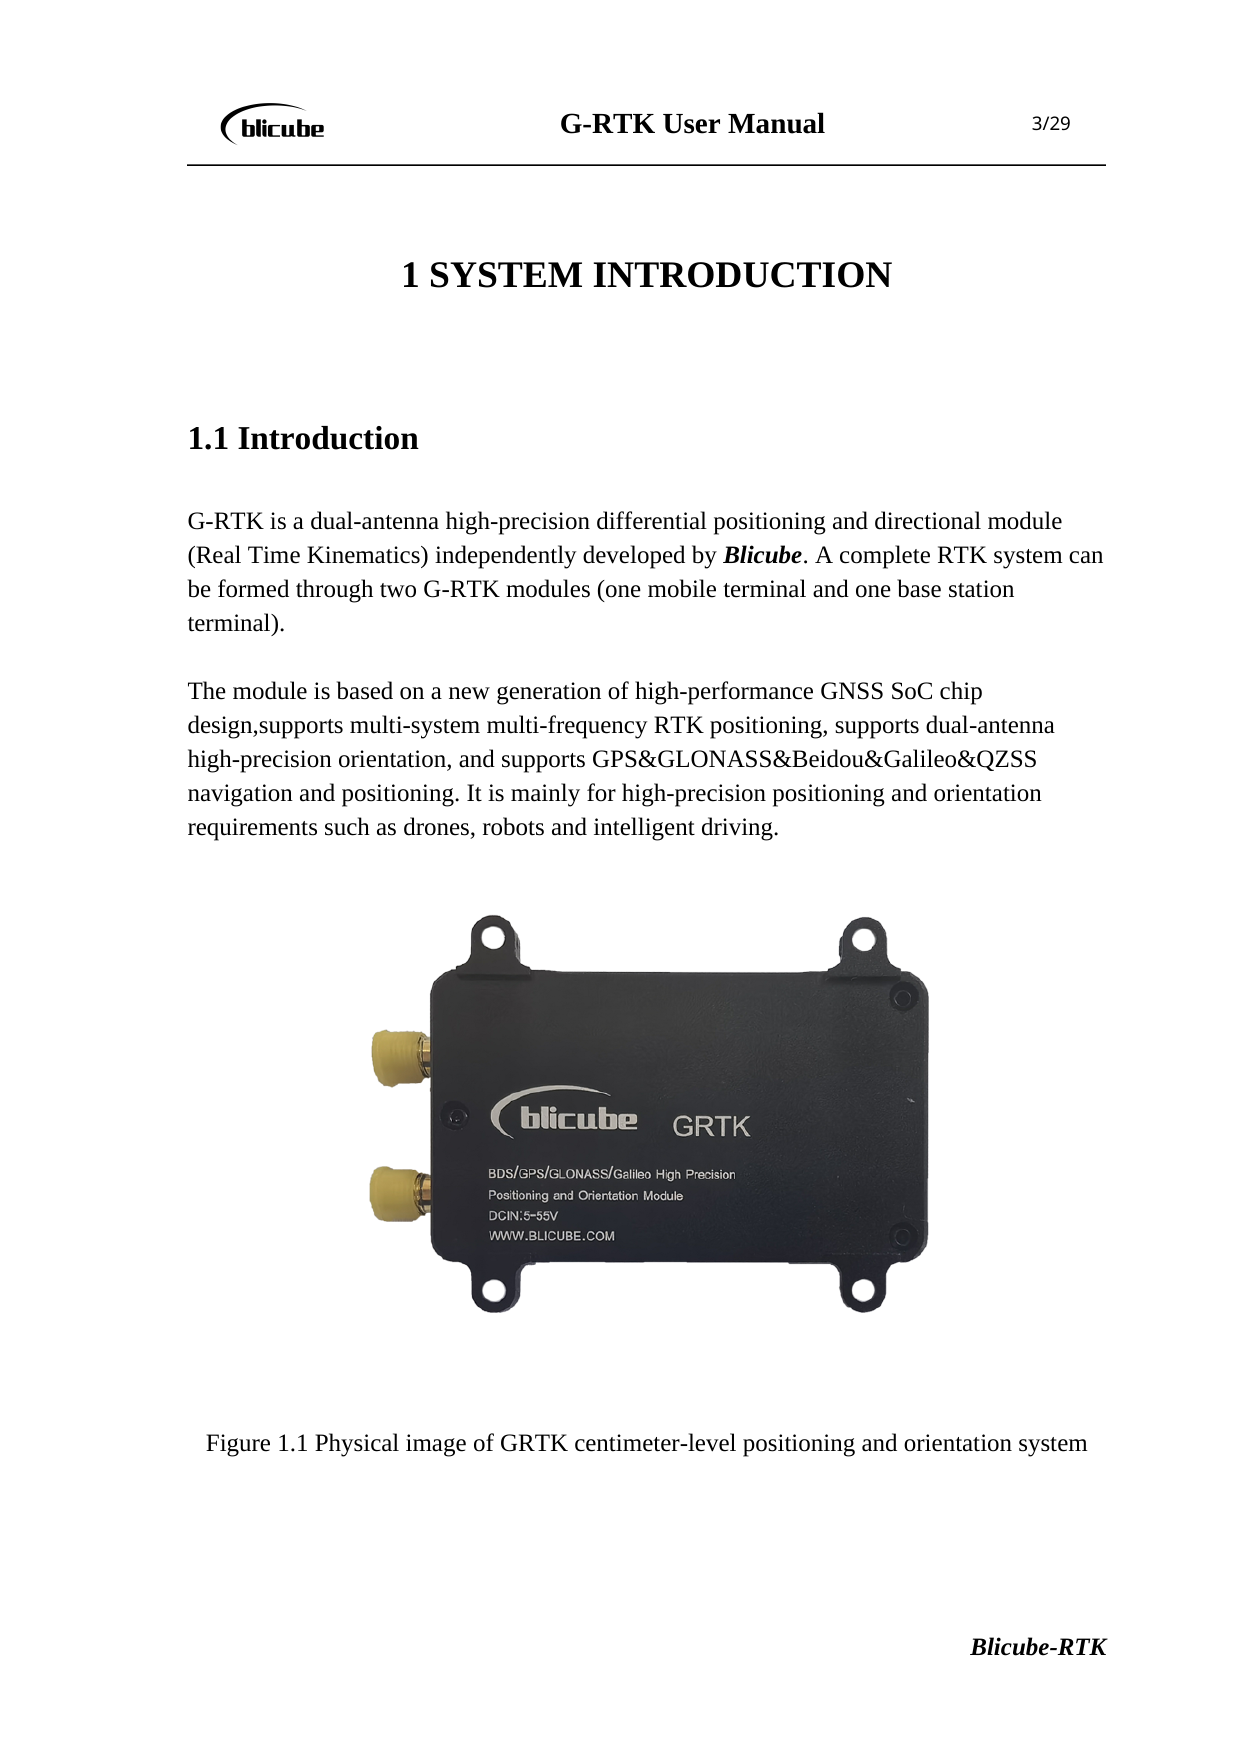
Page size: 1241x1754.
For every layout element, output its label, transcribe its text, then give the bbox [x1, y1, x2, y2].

picture [364, 843, 930, 1402]
subtitle 1 SYSTEM INTRODUCTION [187, 240, 1106, 308]
text G-RTK is a dual-antenna high-precision differential positioning and directional module (Real Time Kinematics) independently developed by Blicube. A complete RTK system can be formed through two G-RTK modules (one mobile terminal and one base station terminal). [187, 504, 1106, 640]
text Figure 1.1 Physical image of GRTK centimeter-level positioning and orientation system [187, 1426, 1106, 1460]
text The module is based on a new generation of high-performance GNSS SoC chip design,supports multi-system multi-frequency RTK positioning, supports dual-antenna high-precision orientation, and supports GPS&GLONASS&Beidou&Galileo&QZSS navigation and positioning. It is mainly for high-precision positioning and orientation requirements such as drones, robots and intelligent driving. [187, 674, 1106, 843]
picture [196, 84, 347, 162]
subtitle 1.1 Introduction [187, 403, 1106, 471]
